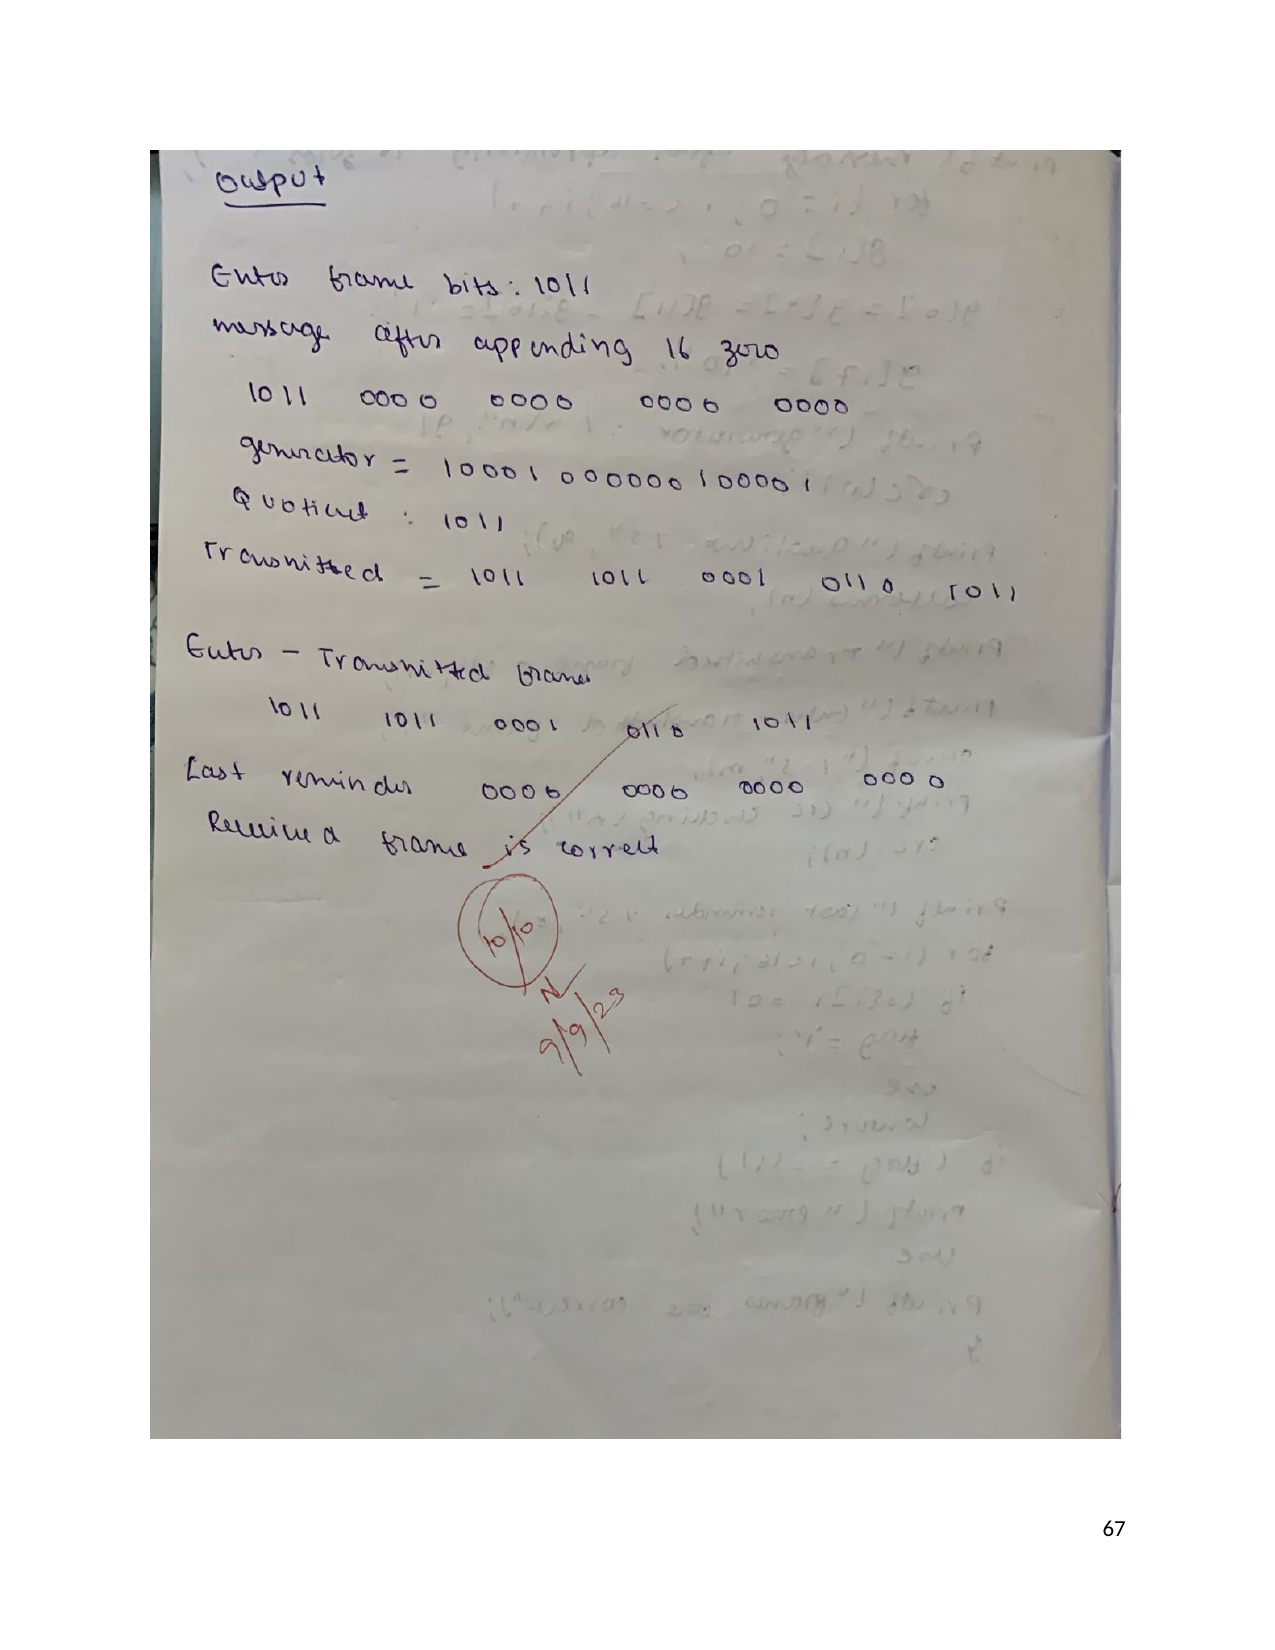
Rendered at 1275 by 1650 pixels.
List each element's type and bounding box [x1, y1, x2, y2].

picture [150, 150, 1122, 1439]
